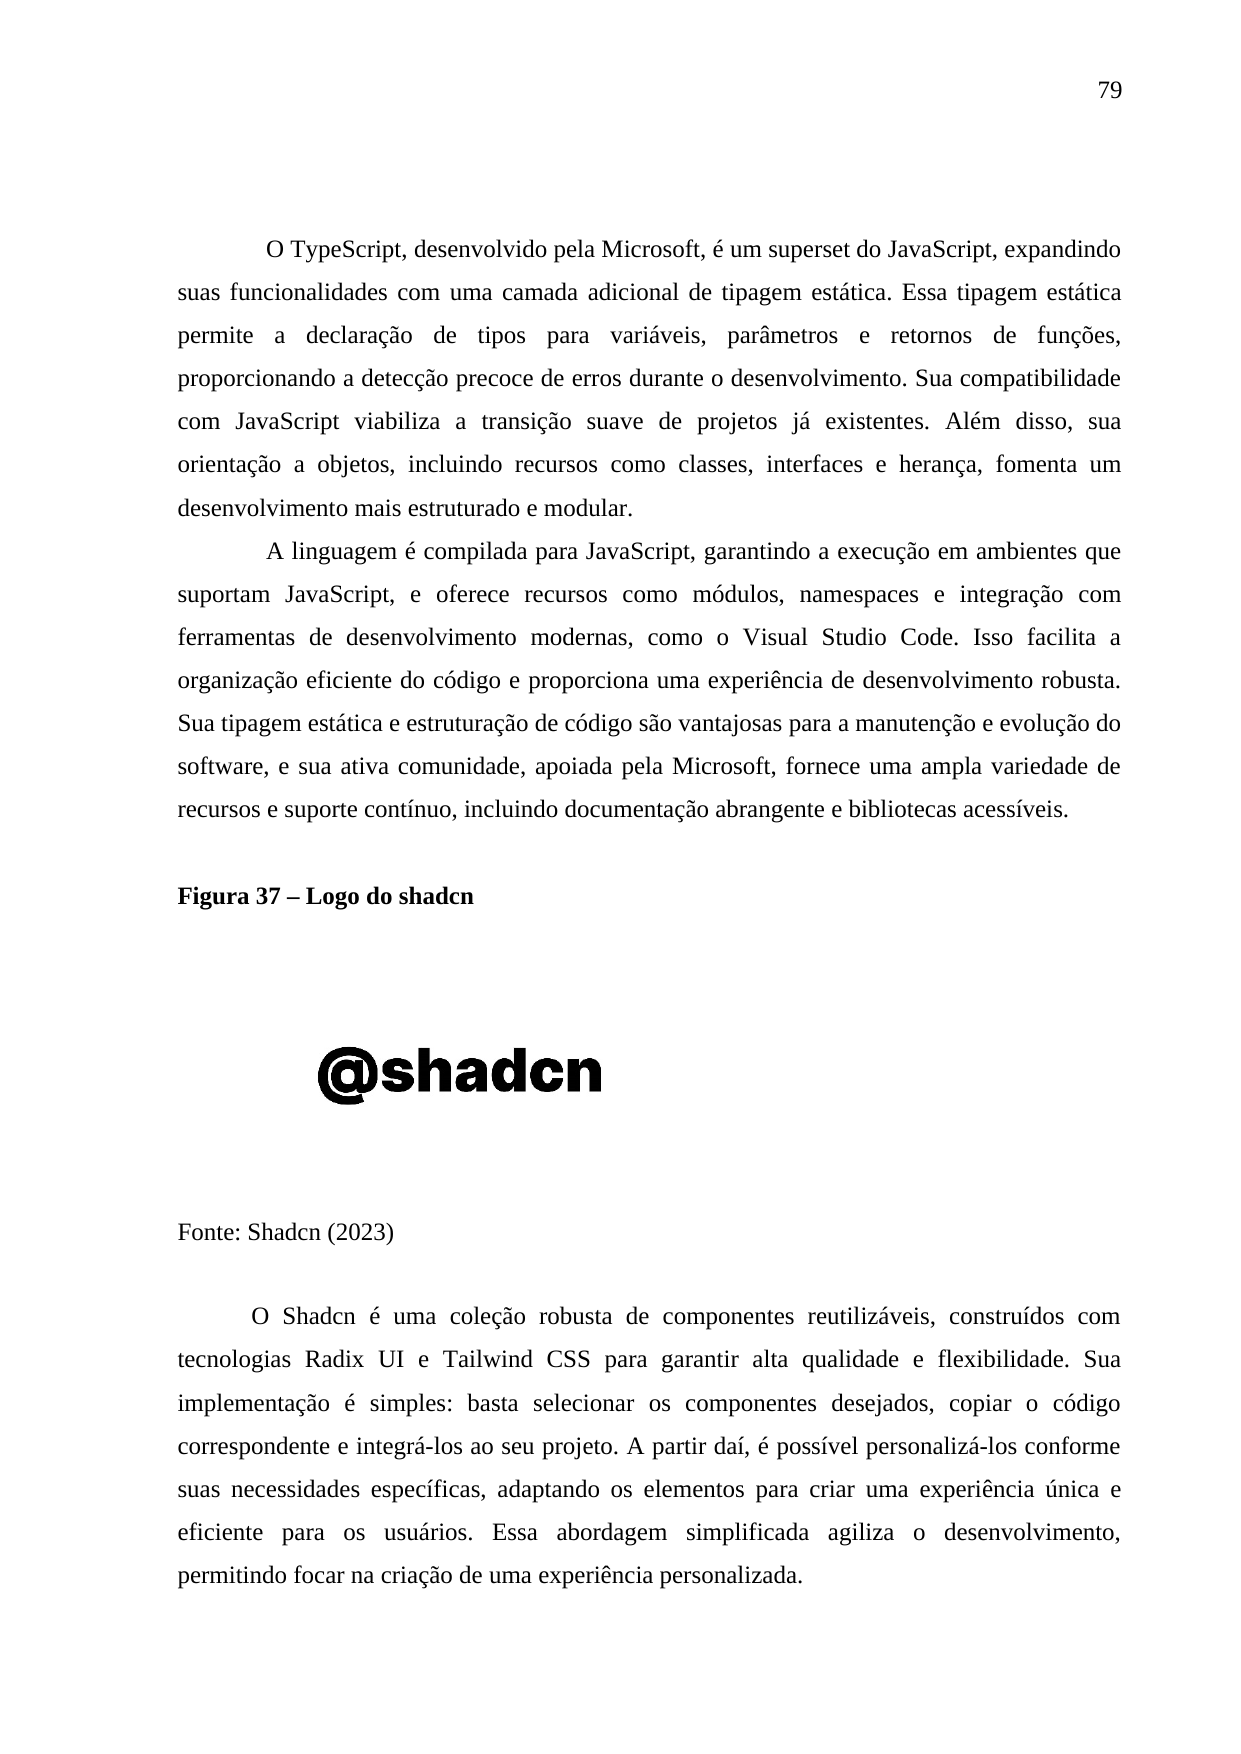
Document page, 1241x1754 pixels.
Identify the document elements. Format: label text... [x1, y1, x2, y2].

picture [177, 922, 741, 1217]
text O TypeScript, desenvolvido pela Microsoft, é um superset do JavaScript, expandindo suas funcionalidades com uma camada adicional de tipagem estática. Essa tipagem estática permite a declaração de tipos para variáveis, parâmetros e retornos de funções, proporcionando a detecção precoce de erros durante o desenvolvimento. Sua compatibilidade com JavaScript viabiliza a transição suave de projetos já existentes. Além disso, sua orientação a objetos, incluindo recursos como classes, interfaces e herança, fomenta um desenvolvimento mais estruturado e modular. [177, 234, 1122, 521]
text A linguagem é compilada para JavaScript, garantindo a execução em ambientes que suportam JavaScript, e oferece recursos como módulos, namespaces e integração com ferramentas de desenvolvimento modernas, como o Visual Studio Code. Isso facilita a organização eficiente do código e proporciona uma experiência de desenvolvimento robusta. Sua tipagem estática e estruturação de código são vantajosas para a manutenção e evolução do software, e sua ativa comunidade, apoiada pela Microsoft, fornece uma ampla variedade de recursos e suporte contínuo, incluindo documentação abrangente e bibliotecas acessíveis. [177, 536, 1122, 823]
text O Shadcn é uma coleção robusta de componentes reutilizáveis, construídos com tecnologias Radix UI e Tailwind CSS para garantir alta qualidade e flexibilidade. Sua implementação é simples: basta selecionar os componentes desejados, copiar o código correspondente e integrá-los ao seu projeto. A partir daí, é possível personalizá-los conforme suas necessidades específicas, adaptando os elementos para criar uma experiência única e eficiente para os usuários. Essa abordagem simplificada agiliza o desenvolvimento, permitindo focar na criação de uma experiência personalizada. [177, 1301, 1122, 1589]
text Figura 37 – Logo do shadcn [177, 881, 1122, 909]
text Fonte: Shadcn (2023) [177, 1217, 1122, 1246]
